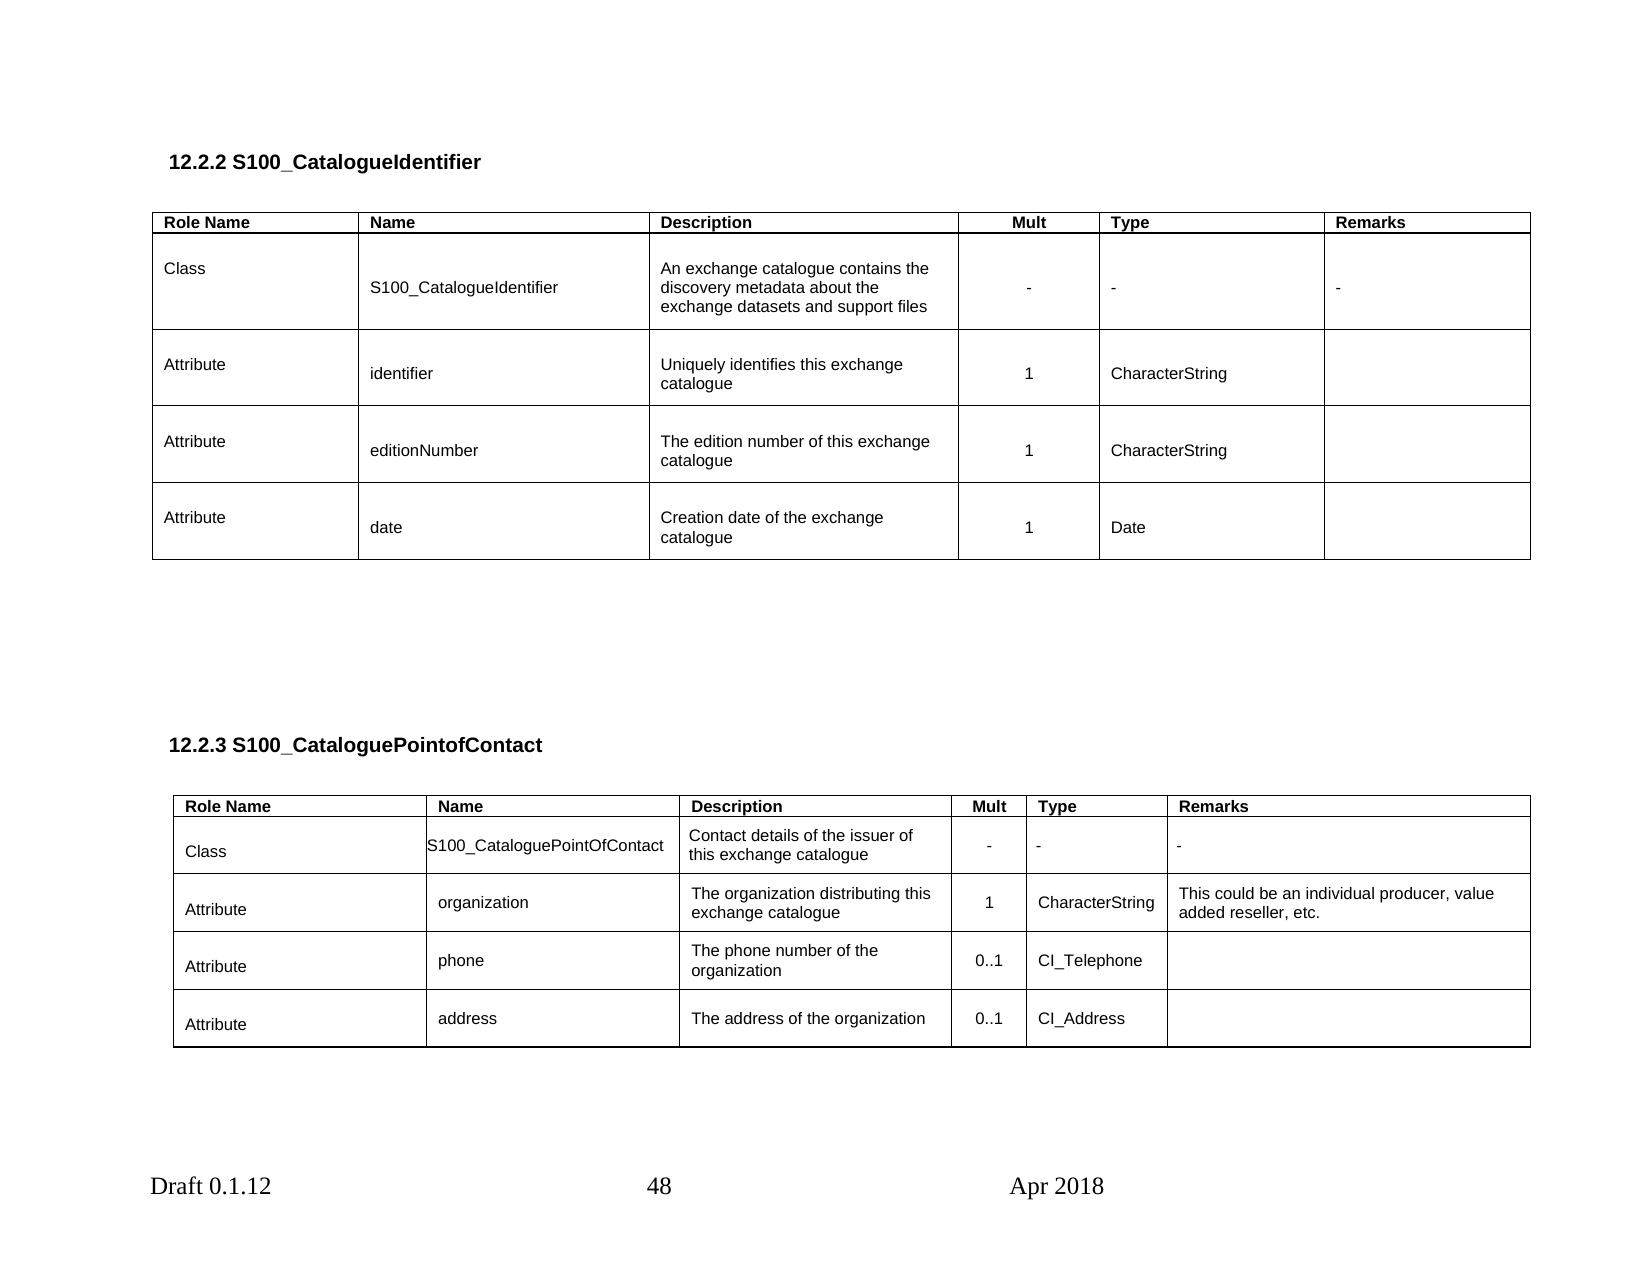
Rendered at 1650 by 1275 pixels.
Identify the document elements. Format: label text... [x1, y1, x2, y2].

table_cell Contact details of the issuer of this exchange catalogue [680, 817, 951, 873]
table_header Mult [952, 796, 1026, 816]
table_cell Date [1100, 483, 1324, 559]
subtitle 12.2.3 S100_CataloguePointofContact [169, 733, 1500, 757]
table_cell S100_CataloguePointOfContact [427, 817, 679, 873]
table_cell [1325, 330, 1530, 405]
table_cell 1 [959, 330, 1099, 405]
table_cell Attribute [174, 932, 426, 989]
table_cell 1 [959, 406, 1099, 482]
table_header Role Name [174, 796, 426, 816]
table_cell [1325, 483, 1530, 559]
table_cell [1325, 406, 1530, 482]
table_cell Attribute [174, 874, 426, 931]
table_cell - [952, 817, 1026, 873]
table_cell 0..1 [952, 990, 1026, 1046]
table_cell Creation date of the exchange catalogue [650, 483, 958, 559]
table_header Mult [959, 213, 1099, 232]
table_cell The phone number of the organization [680, 932, 951, 989]
table_cell CI_Address [1027, 990, 1167, 1046]
table_cell - [1325, 234, 1530, 328]
table_header Name [427, 796, 679, 816]
table_cell 0..1 [952, 932, 1026, 989]
table_header Role Name [153, 213, 358, 232]
table_cell Attribute [174, 990, 426, 1046]
table_cell identifier [359, 330, 649, 405]
table_cell phone [427, 932, 679, 989]
table_cell This could be an individual producer, value added reseller, etc. [1168, 874, 1530, 931]
table_cell [1168, 990, 1530, 1046]
table_header Type [1027, 796, 1167, 816]
table_cell CharacterString [1027, 874, 1167, 931]
table_cell [1168, 932, 1530, 989]
table_header Type [1100, 213, 1324, 232]
table_cell The organization distributing this exchange catalogue [680, 874, 951, 931]
table_header Name [359, 213, 649, 232]
subtitle 12.2.2 S100_CatalogueIdentifier [169, 150, 1500, 174]
table_cell organization [427, 874, 679, 931]
table_cell - [1168, 817, 1530, 873]
table_cell The address of the organization [680, 990, 951, 1046]
table_cell address [427, 990, 679, 1046]
table_header Remarks [1325, 213, 1530, 232]
table_cell Attribute [153, 406, 358, 482]
table_cell S100_CatalogueIdentifier [359, 234, 649, 328]
table_cell 1 [959, 483, 1099, 559]
table_cell editionNumber [359, 406, 649, 482]
table_header Description [680, 796, 951, 816]
table_header Description [650, 213, 958, 232]
table_cell Class [174, 817, 426, 873]
table_cell 1 [952, 874, 1026, 931]
table_cell Class [153, 234, 358, 328]
table_cell CharacterString [1100, 330, 1324, 405]
table_cell Attribute [153, 330, 358, 405]
table_cell Uniquely identifies this exchange catalogue [650, 330, 958, 405]
table_cell - [1100, 234, 1324, 328]
table_cell - [1027, 817, 1167, 873]
table_header Remarks [1168, 796, 1530, 816]
table_cell - [959, 234, 1099, 328]
table_cell CharacterString [1100, 406, 1324, 482]
table_cell An exchange catalogue contains the discovery metadata about the exchange datasets and support files [650, 234, 958, 328]
table_cell The edition number of this exchange catalogue [650, 406, 958, 482]
table_cell CI_Telephone [1027, 932, 1167, 989]
table_cell date [359, 483, 649, 559]
table_cell Attribute [153, 483, 358, 559]
